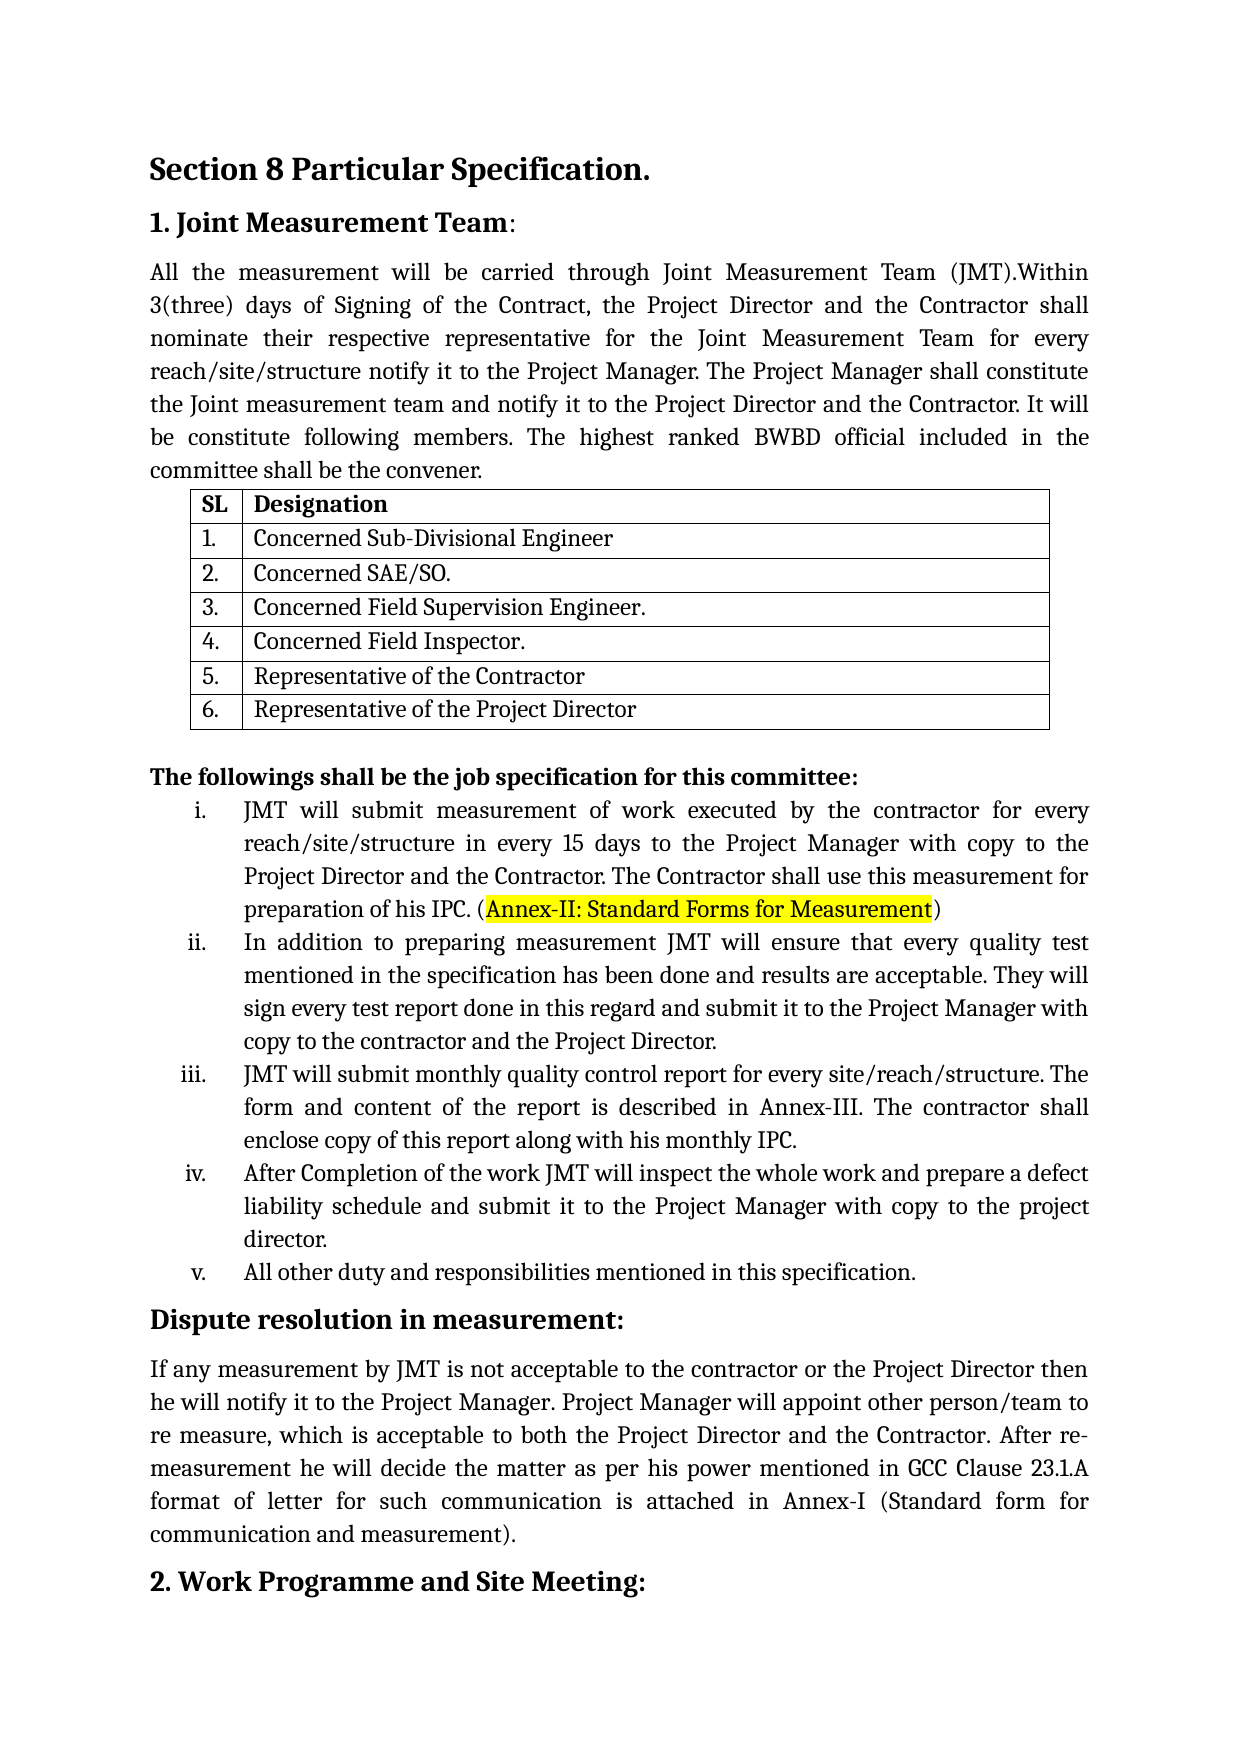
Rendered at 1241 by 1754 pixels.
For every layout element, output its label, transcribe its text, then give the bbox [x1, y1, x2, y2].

table_cell 5. [191, 662, 242, 694]
table_cell Representative of the Project Director [243, 695, 1049, 729]
text Section 8 Particular Specification. [150, 150, 1090, 188]
table_cell 2. [191, 559, 242, 592]
text If any measurement by JMT is not acceptable to the contractor or the Project Director then he will notify it to the Project Manager. Project Manager will appoint other person/team to re measure, which is acceptable to both the Project Director and the Contractor. After re-measurement he will decide the matter as per his power mentioned in GCC Clause 23.1.A format of letter for such communication is attached in Annex-I (Standard form for communication and measurement). [150, 1354, 1090, 1548]
table_cell Concerned SAE/SO. [243, 559, 1049, 592]
text Dispute resolution in measurement: [150, 1303, 1090, 1337]
text The followings shall be the job specification for this committee: [150, 763, 1090, 791]
list JMT will submit measurement of work executed by the contractor for every reach/site/structure in every 15 days to the Project Manager with copy to the Project Director and the Contractor. The Contractor shall use this measurement for preparation of his IPC. (Annex-II: Standard Forms for Measurement) [206, 796, 1090, 923]
text All the measurement will be carried through Joint Measurement Team (JMT).Within 3(three) days of Signing of the Contract, the Project Director and the Contractor shall nominate their respective representative for the Joint Measurement Team for every reach/site/structure notify it to the Project Manager. The Project Manager shall constitute the Joint measurement team and notify it to the Project Director and the Contractor. It will be constitute following members. The highest ranked BWBD official included in the committee shall be the convener. [150, 258, 1090, 484]
table_cell Concerned Field Supervision Engineer. [243, 593, 1049, 626]
table_header SL [191, 490, 242, 523]
text 2. Work Programme and Site Meeting: [150, 1565, 1090, 1599]
table_cell Concerned Sub-Divisional Engineer [243, 524, 1049, 557]
text 1. Joint Measurement Team: [150, 207, 1090, 240]
list All other duty and responsibilities mentioned in this specification. [206, 1258, 1090, 1287]
list In addition to preparing measurement JMT will ensure that every quality test mentioned in the specification has been done and results are acceptable. They will sign every test report done in this regard and submit it to the Project Manager with copy to the contractor and the Project Director. [206, 928, 1090, 1056]
table_cell 4. [191, 627, 242, 661]
table_cell 3. [191, 593, 242, 626]
list JMT will submit monthly quality control report for every site/reach/structure. The form and content of the report is described in Annex-III. The contractor shall enclose copy of this report along with his monthly IPC. [206, 1060, 1090, 1155]
table_cell 1. [191, 524, 242, 557]
table_cell 6. [191, 695, 242, 729]
table_cell Concerned Field Inspector. [243, 627, 1049, 661]
list After Completion of the work JMT will inspect the whole work and prepare a defect liability schedule and submit it to the Project Manager with copy to the project director. [206, 1159, 1090, 1254]
table_header Designation [243, 490, 1049, 523]
table_cell Representative of the Contractor [243, 662, 1049, 694]
